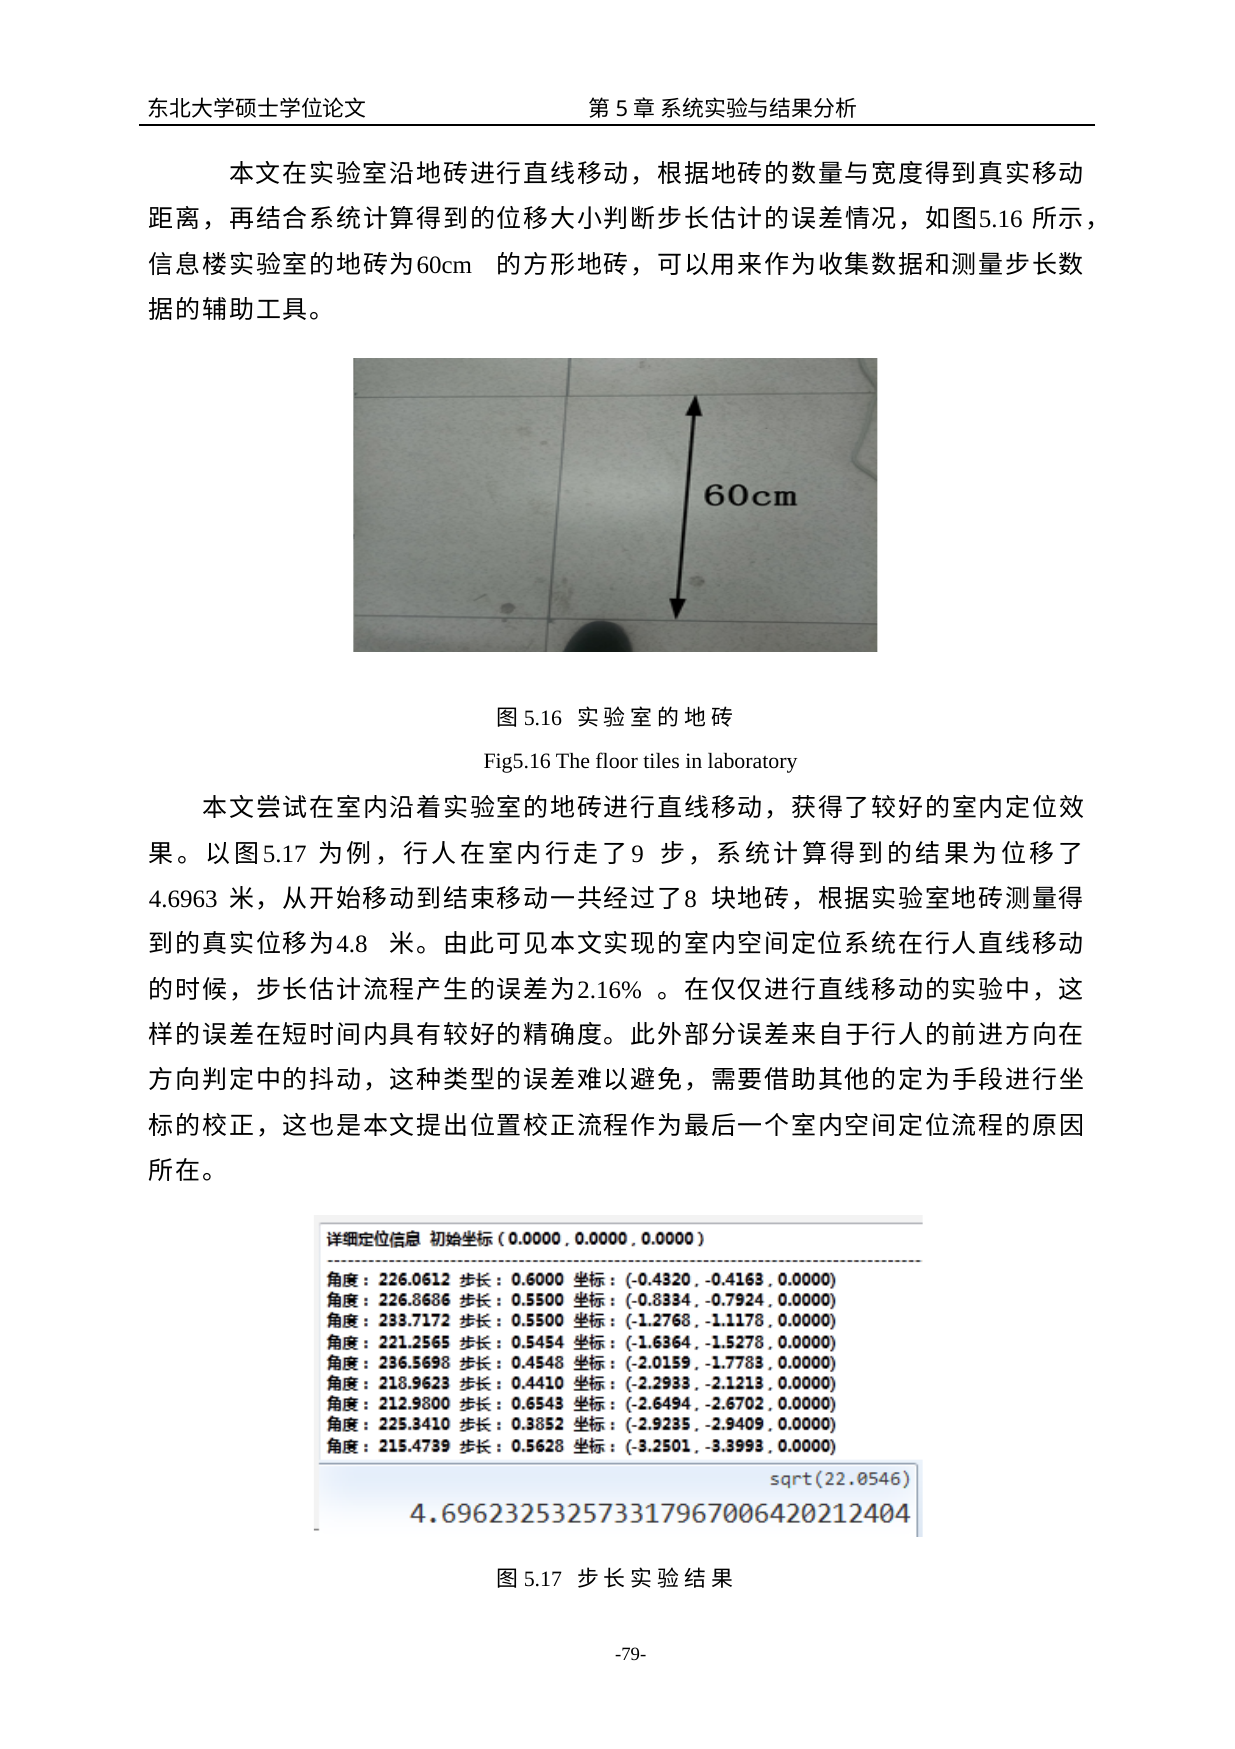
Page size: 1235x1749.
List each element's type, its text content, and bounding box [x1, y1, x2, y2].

text Fig5.16 The floor tiles in laboratory [149, 738, 1086, 783]
picture [313, 1215, 923, 1537]
text 本文尝试在室内沿着实验室的地砖进行直线移动，获得了较好的室内定位效果。以图5.17为例，行人在室内行走了9步，系统计算得到的结果为位移了4.6963米，从开始移动到结束移动一共经过了8块地砖，根据实验室地砖测量得到的真实位移为4.8米。由此可见本文实现的室内空间定位系统在行人直线移动的时候，步长估计流程产生的误差为2.16%。在仅仅进行直线移动的实验中，这样的误差在短时间内具有较好的精确度。此外部分误差来自于行人的前进方向在方向判定中的抖动，这种类型的误差难以避免，需要借助其他的定为手段进行坐标的校正，这也是本文提出位置校正流程作为最后一个室内空间定位流程的原因所在。 [149, 783, 1086, 1191]
text 本文在实验室沿地砖进行直线移动，根据地砖的数量与宽度得到真实移动距离，再结合系统计算得到的位移大小判断步长估计的误差情况，如图5.16所示，信息楼实验室的地砖为60cm的方形地砖，可以用来作为收集数据和测量步长数据的辅助工具。 [149, 149, 1086, 330]
picture [353, 358, 878, 652]
